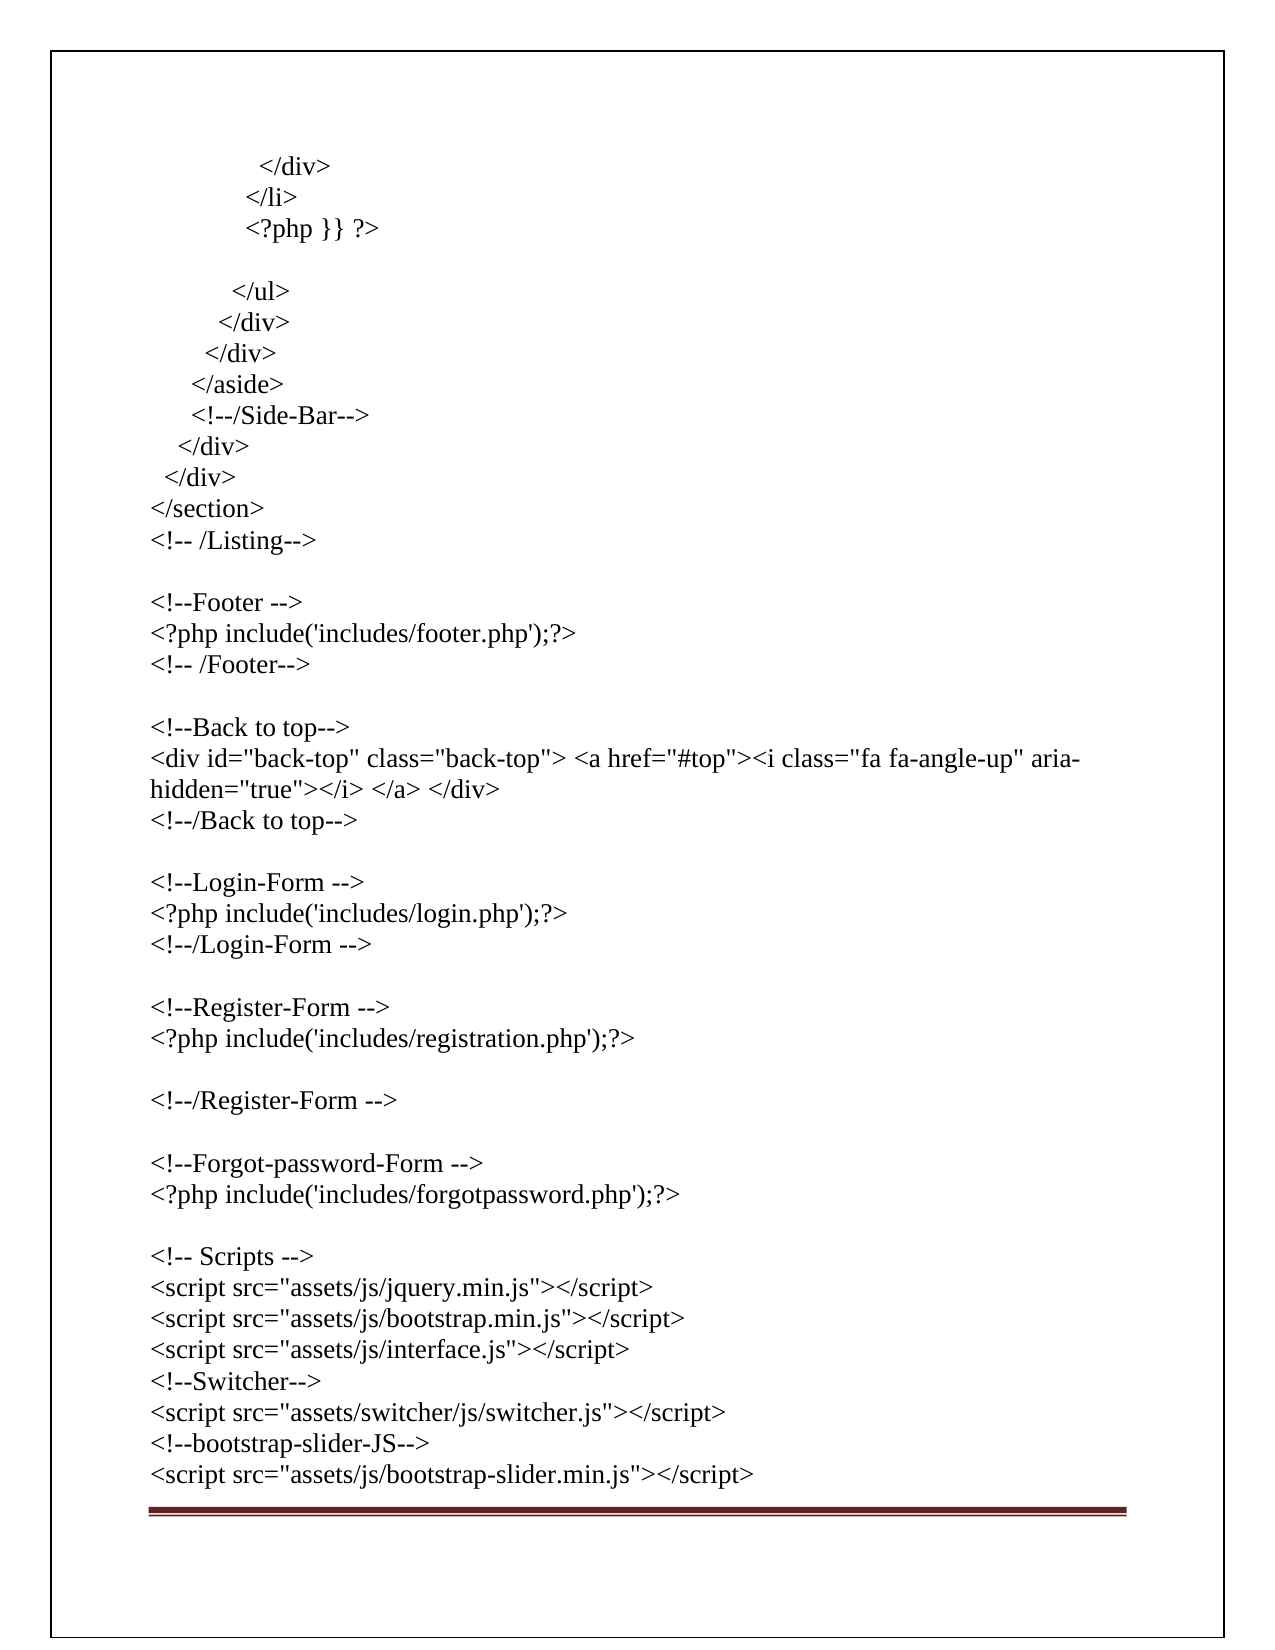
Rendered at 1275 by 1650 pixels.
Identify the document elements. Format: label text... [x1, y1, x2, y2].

text </section> [150, 493, 1125, 524]
text <?php }} ?> [150, 212, 1125, 243]
text <!--/Side-Bar--> [150, 399, 1125, 430]
text </ul> [150, 274, 1125, 306]
text <?php include('includes/registration.php');?> [150, 1022, 1125, 1053]
text <!-- /Listing--> [150, 524, 1125, 555]
text <!--Footer --> [150, 586, 1125, 617]
text </div> [150, 337, 1125, 368]
text <!--bootstrap-slider-JS--> [150, 1427, 1125, 1458]
text <?php include('includes/footer.php');?> [150, 617, 1125, 648]
text </aside> [150, 368, 1125, 399]
text <!-- /Footer--> [150, 648, 1125, 679]
text <!--Register-Form --> [150, 991, 1125, 1022]
text <script src="assets/js/bootstrap.min.js"></script> [150, 1302, 1125, 1333]
text <!--/Login-Form --> [150, 929, 1125, 960]
text <!--Login-Form --> [150, 866, 1125, 897]
text <script src="assets/js/bootstrap-slider.min.js"></script> [150, 1458, 1125, 1489]
text </div> [150, 306, 1125, 337]
text <script src="assets/js/interface.js"></script> [150, 1333, 1125, 1365]
text <script src="assets/js/jquery.min.js"></script> [150, 1271, 1125, 1302]
text <div id="back-top" class="back-top"> <a href="#top"><i class="fa fa-angle-up" aria-hidden="true"></i> </a> </div> [150, 742, 1125, 804]
text </li> [150, 181, 1125, 212]
text </div> [150, 150, 1125, 181]
text <!--Forgot-password-Form --> [150, 1147, 1125, 1178]
text <!-- Scripts --> [150, 1240, 1125, 1271]
text <!--Back to top--> [150, 711, 1125, 742]
text <!--/Back to top--> [150, 804, 1125, 835]
text <!--Switcher--> [150, 1365, 1125, 1396]
text <?php include('includes/forgotpassword.php');?> [150, 1178, 1125, 1209]
text </div> [150, 461, 1125, 493]
text </div> [150, 430, 1125, 461]
text <!--/Register-Form --> [150, 1084, 1125, 1116]
text <script src="assets/switcher/js/switcher.js"></script> [150, 1396, 1125, 1427]
text <?php include('includes/login.php');?> [150, 897, 1125, 929]
